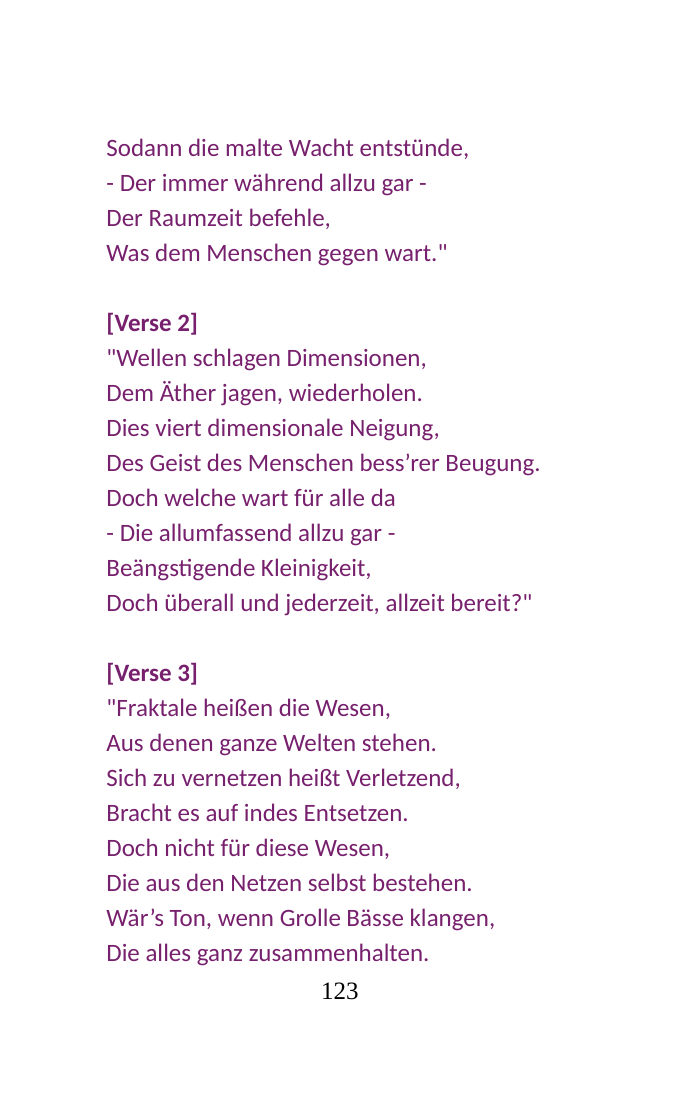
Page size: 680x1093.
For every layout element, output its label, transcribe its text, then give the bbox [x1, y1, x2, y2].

text Sich zu vernetzen heißt Verletzend, [106, 762, 573, 792]
text Der Raumzeit befehle, [106, 202, 573, 232]
text Dem Äther jagen, wiederholen. [106, 377, 573, 407]
text Aus denen ganze Welten stehen. [106, 727, 573, 757]
text Die alles ganz zusammenhalten. [106, 937, 573, 967]
text Dies viert dimensionale Neigung, [106, 412, 573, 442]
text [Verse 2] [106, 307, 573, 337]
text - Der immer während allzu gar - [106, 167, 573, 197]
text [Verse 3] [106, 657, 573, 687]
text Des Geist des Menschen bess’rer Beugung. [106, 447, 573, 477]
text "Fraktale heißen die Wesen, [106, 692, 573, 722]
text Die aus den Netzen selbst bestehen. [106, 867, 573, 897]
text "Wellen schlagen Dimensionen, [106, 342, 573, 372]
text Doch überall und jederzeit, allzeit bereit?" [106, 587, 573, 617]
text Wär’s Ton, wenn Grolle Bässe klangen, [106, 902, 573, 932]
text Sodann die malte Wacht entstünde, [106, 132, 573, 162]
text Doch welche wart für alle da [106, 482, 573, 512]
text Was dem Menschen gegen wart." [106, 237, 573, 267]
text Bracht es auf indes Entsetzen. [106, 797, 573, 827]
text Doch nicht für diese Wesen, [106, 832, 573, 862]
text - Die allumfassend allzu gar - [106, 517, 573, 547]
text Beängstigende Kleinigkeit, [106, 552, 573, 582]
